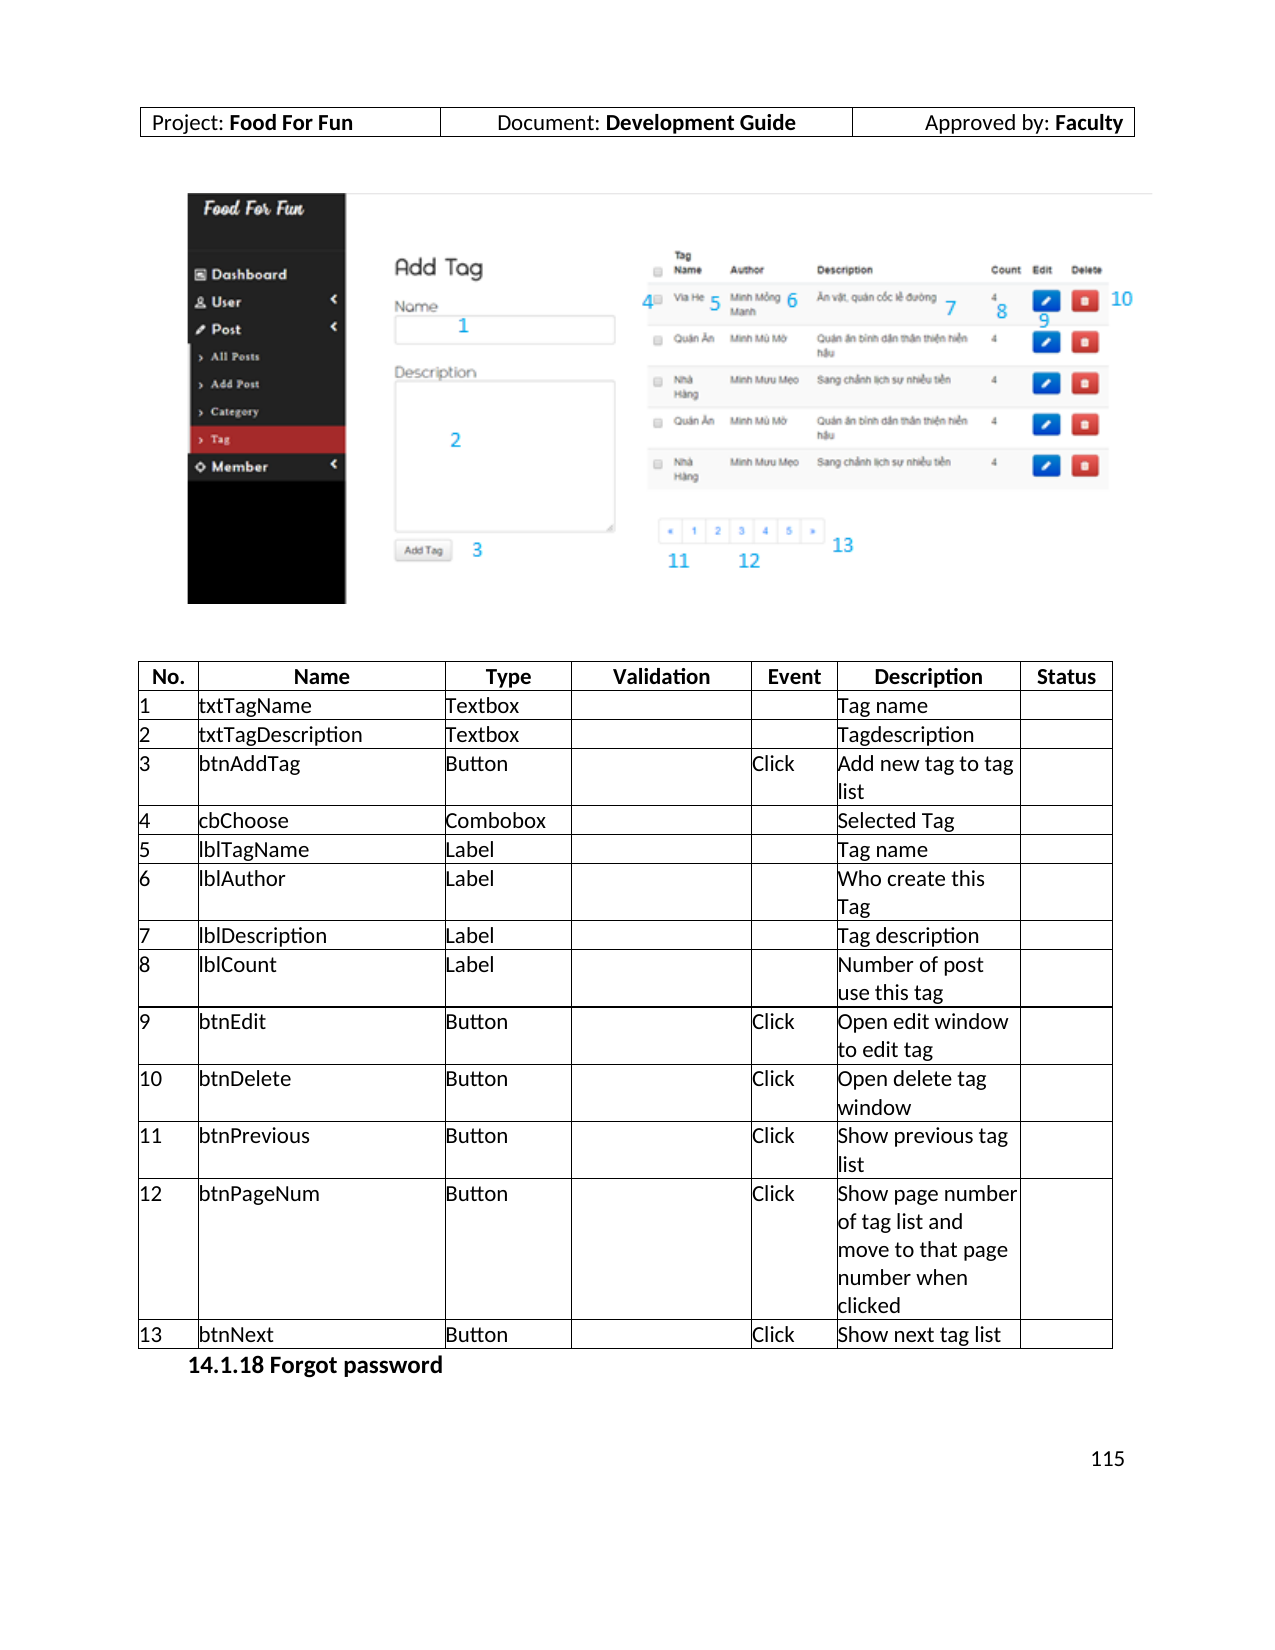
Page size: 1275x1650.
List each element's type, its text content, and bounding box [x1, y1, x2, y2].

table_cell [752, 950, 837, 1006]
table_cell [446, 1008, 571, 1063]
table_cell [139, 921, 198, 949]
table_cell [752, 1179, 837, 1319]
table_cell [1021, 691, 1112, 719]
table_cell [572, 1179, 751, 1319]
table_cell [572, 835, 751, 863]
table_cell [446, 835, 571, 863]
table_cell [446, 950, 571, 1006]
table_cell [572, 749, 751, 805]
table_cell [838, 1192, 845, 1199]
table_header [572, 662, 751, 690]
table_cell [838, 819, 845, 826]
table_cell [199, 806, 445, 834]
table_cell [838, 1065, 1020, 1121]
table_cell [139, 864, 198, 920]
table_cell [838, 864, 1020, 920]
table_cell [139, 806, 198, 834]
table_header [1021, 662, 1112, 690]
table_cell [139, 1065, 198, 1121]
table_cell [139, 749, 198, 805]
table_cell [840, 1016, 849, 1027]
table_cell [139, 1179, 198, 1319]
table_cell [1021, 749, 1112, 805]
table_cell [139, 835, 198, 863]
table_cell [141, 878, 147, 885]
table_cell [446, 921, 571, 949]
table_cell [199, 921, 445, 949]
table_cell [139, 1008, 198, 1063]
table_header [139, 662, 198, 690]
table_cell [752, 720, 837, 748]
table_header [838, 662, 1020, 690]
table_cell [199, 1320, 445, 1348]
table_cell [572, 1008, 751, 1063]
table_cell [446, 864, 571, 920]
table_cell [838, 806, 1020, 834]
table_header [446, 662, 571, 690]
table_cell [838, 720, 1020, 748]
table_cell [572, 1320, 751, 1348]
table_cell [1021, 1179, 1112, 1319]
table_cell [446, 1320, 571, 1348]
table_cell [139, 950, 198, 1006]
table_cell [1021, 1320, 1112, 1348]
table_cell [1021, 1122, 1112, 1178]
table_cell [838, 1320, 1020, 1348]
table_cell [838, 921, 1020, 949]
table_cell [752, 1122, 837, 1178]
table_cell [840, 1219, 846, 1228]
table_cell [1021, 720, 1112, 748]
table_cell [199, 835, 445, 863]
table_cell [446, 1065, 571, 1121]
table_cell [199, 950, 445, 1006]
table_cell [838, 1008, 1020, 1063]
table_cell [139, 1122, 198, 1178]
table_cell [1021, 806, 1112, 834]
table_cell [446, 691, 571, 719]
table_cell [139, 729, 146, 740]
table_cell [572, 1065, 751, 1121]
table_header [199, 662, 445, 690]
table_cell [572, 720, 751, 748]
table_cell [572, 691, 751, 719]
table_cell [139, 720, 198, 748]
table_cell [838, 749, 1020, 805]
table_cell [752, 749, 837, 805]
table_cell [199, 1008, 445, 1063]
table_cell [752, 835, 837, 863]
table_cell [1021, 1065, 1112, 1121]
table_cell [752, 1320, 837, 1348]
picture [187, 193, 1153, 604]
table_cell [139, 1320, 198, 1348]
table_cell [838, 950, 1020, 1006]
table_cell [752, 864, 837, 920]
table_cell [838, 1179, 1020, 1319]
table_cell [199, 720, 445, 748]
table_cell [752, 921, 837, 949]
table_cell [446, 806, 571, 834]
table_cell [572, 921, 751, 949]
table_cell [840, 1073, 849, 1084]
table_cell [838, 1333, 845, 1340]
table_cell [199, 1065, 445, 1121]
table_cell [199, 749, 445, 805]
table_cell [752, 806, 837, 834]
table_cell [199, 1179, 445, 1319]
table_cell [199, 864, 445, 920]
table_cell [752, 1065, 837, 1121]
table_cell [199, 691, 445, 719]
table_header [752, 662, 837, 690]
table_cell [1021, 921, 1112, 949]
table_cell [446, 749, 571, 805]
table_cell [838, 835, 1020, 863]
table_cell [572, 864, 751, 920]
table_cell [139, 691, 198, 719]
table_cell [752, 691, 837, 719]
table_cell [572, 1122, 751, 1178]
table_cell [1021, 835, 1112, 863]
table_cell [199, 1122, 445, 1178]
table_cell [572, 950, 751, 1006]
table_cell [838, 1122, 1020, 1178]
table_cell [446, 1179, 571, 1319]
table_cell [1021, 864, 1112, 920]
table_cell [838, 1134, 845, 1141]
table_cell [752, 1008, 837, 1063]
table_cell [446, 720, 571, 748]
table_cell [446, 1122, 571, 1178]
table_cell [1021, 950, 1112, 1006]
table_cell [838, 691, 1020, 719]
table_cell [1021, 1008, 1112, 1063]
list 14.1.18 Forgot password [187, 1349, 1125, 1379]
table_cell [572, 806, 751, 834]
